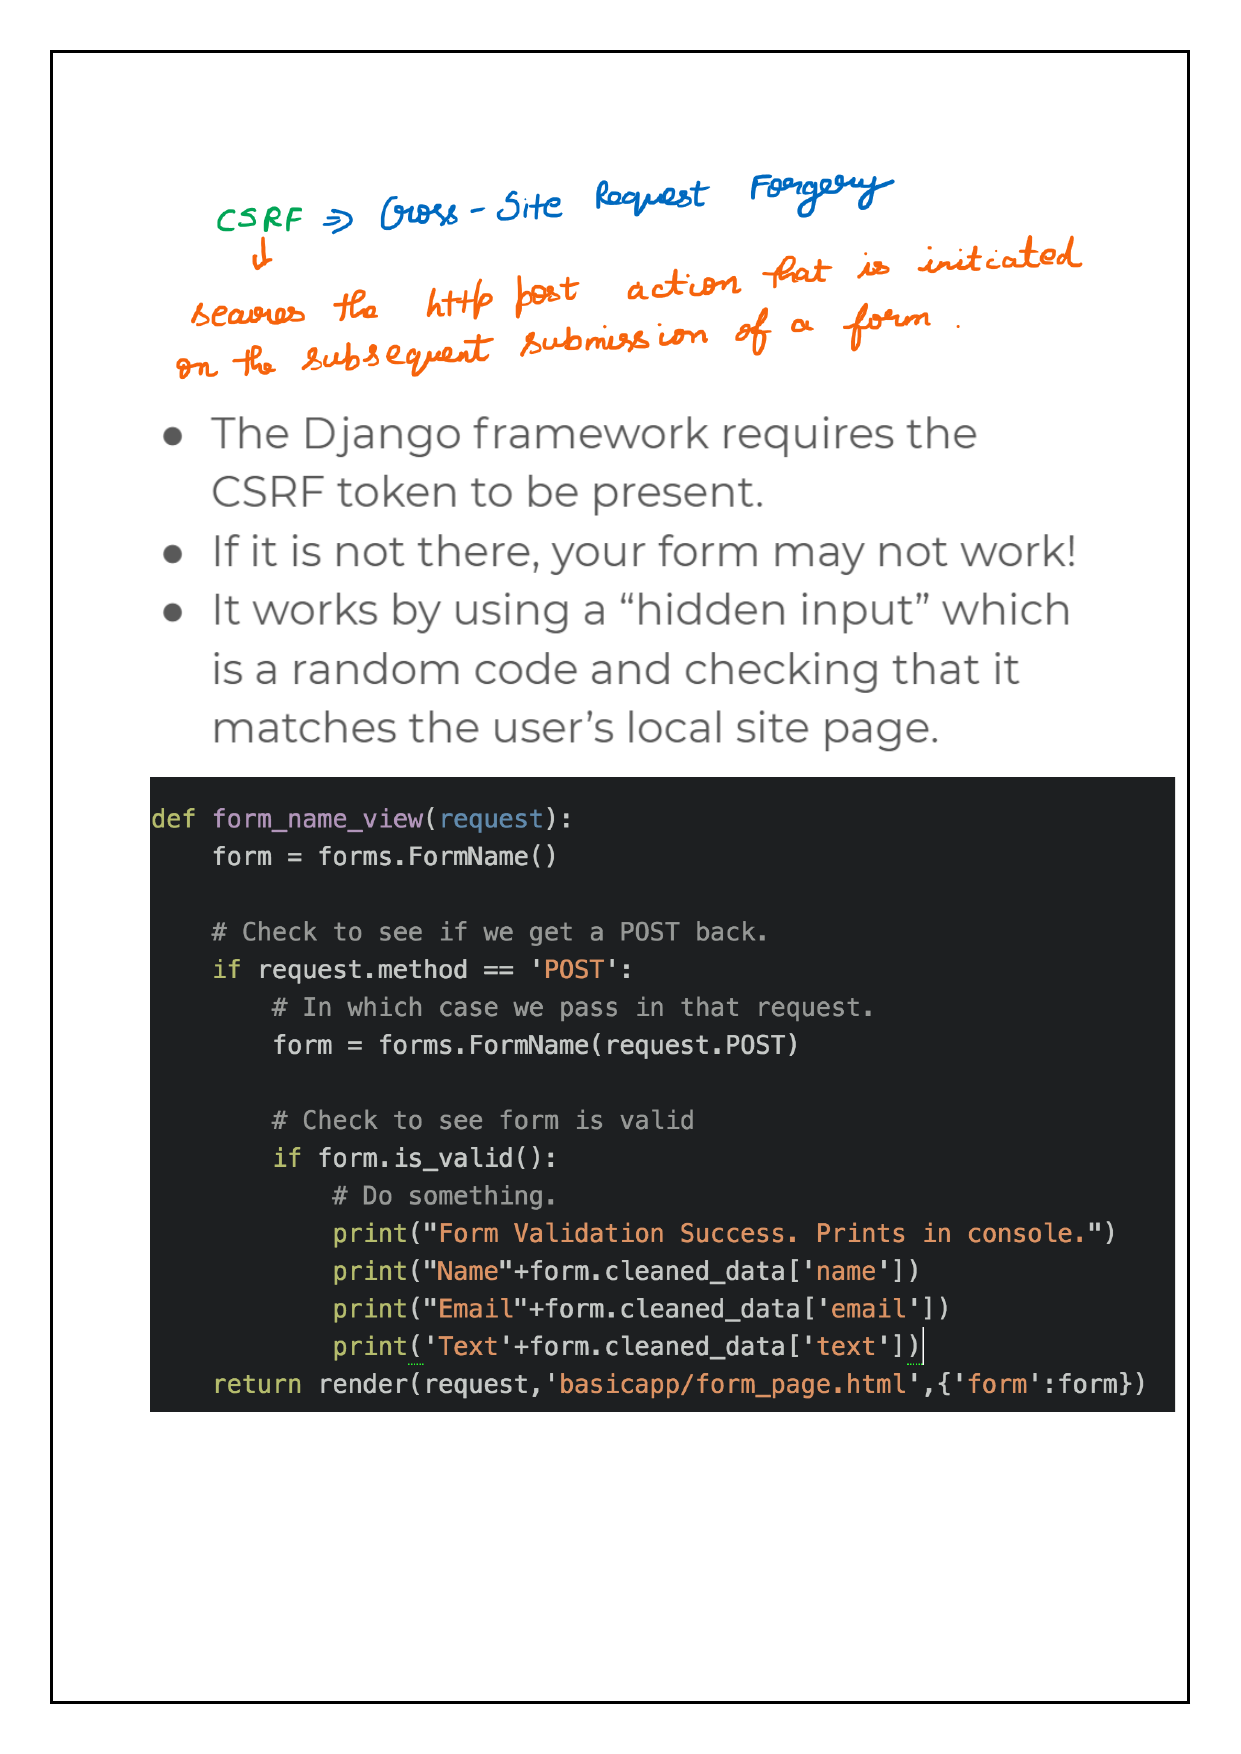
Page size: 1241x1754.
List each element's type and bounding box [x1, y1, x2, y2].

picture [150, 402, 1091, 759]
picture [150, 150, 1091, 400]
picture [150, 777, 1175, 1412]
